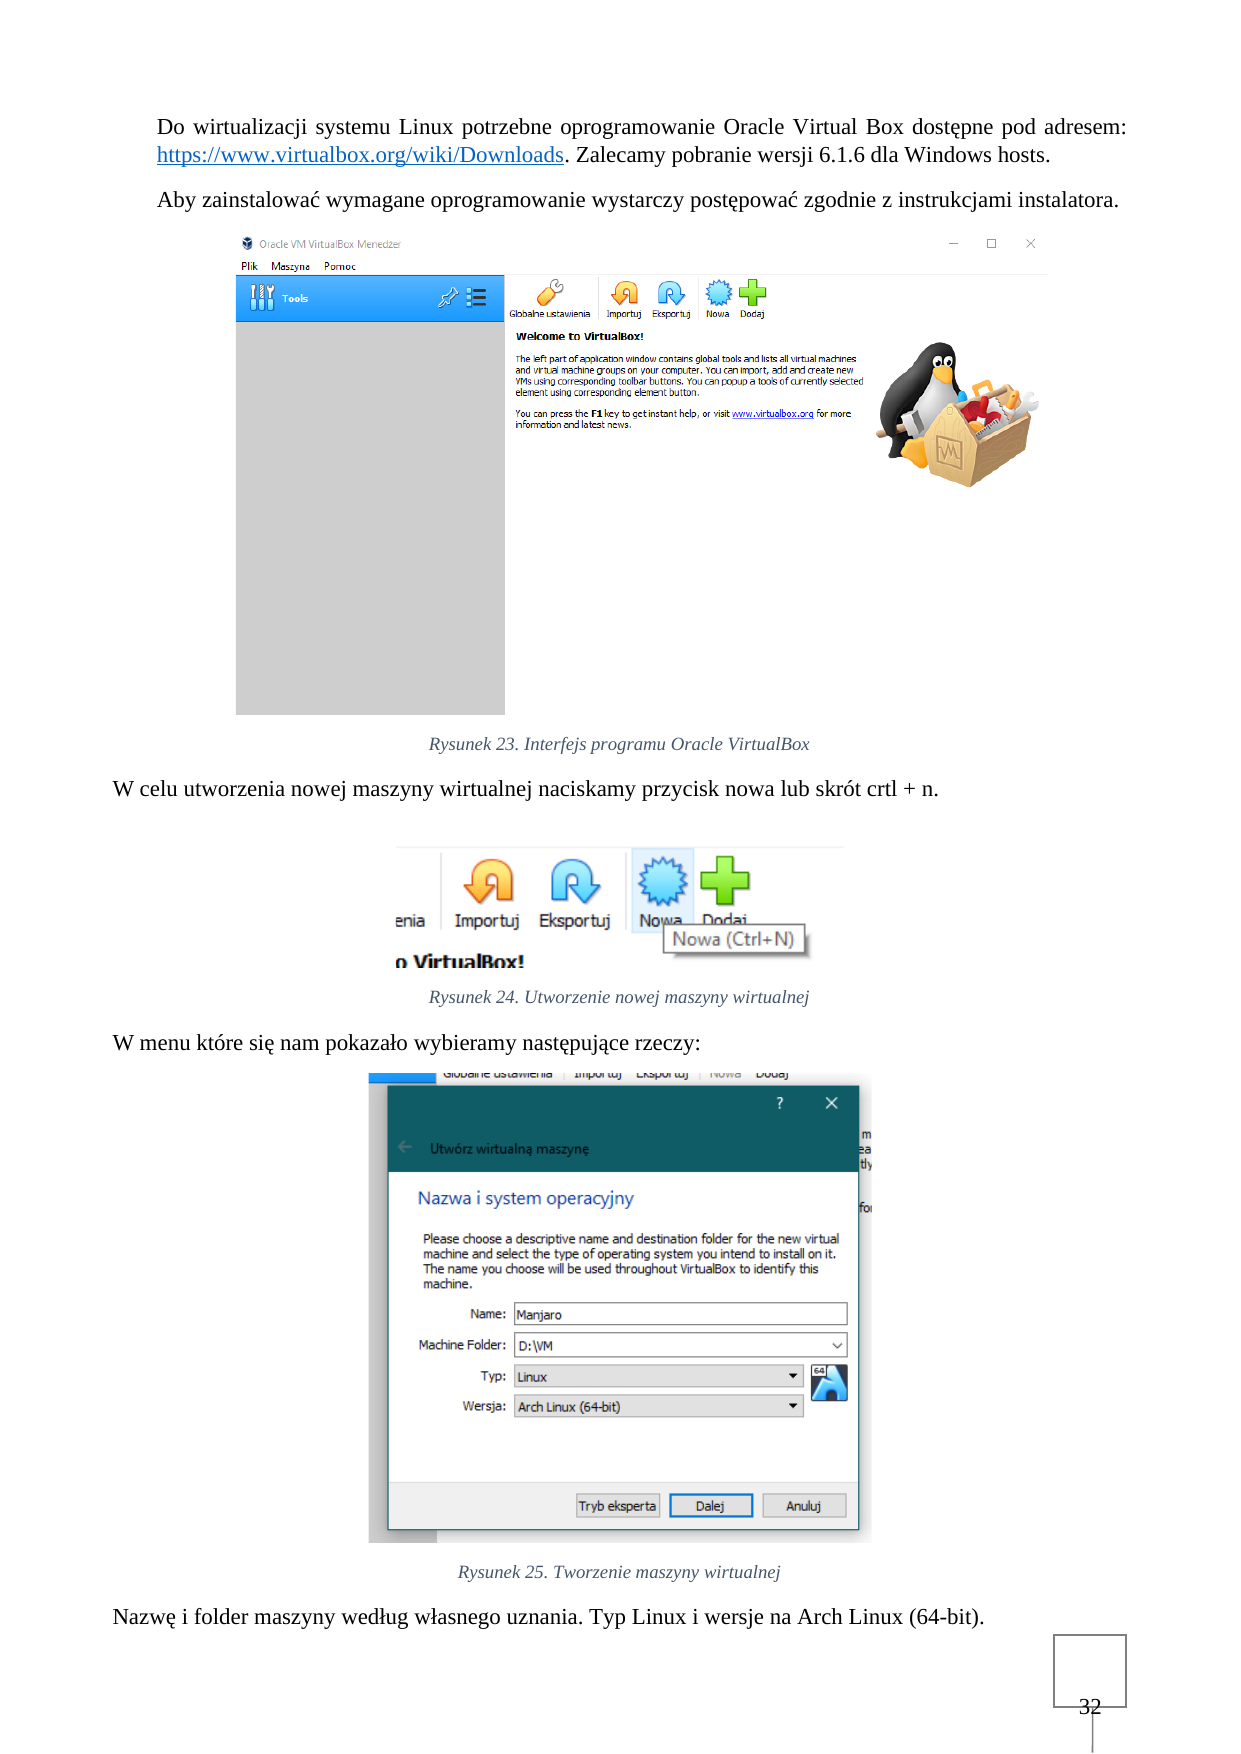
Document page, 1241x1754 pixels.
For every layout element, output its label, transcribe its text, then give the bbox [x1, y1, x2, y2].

picture [395, 820, 845, 968]
text Aby zainstalować wymagane oprogramowanie wystarczy postępować zgodnie z instrukcjami instalatora. [157, 186, 1128, 213]
picture [235, 231, 1049, 715]
text Rysunek . Tworzenie maszyny wirtualnej [112, 1561, 1128, 1583]
text Do wirtualizacji systemu Linux potrzebne oprogramowanie Oracle Virtual Box dostępne pod adresem: https://www.virtualbox.org/wiki/Downloads. Zalecamy pobranie wersji 6.1.6 dla Windows hosts. [157, 113, 1128, 168]
text Rysunek . Utworzenie nowej maszyny wirtualnej [112, 986, 1128, 1008]
text Nazwę i folder maszyny według własnego uznania. Typ Linux i wersje na Arch Linux (64-bit). [112, 1603, 1128, 1630]
text Rysunek . Interfejs programu Oracle VirtualBox [112, 733, 1128, 754]
text W celu utworzenia nowej maszyny wirtualnej naciskamy przycisk nowa lub skrót crtl + n. [112, 775, 1128, 802]
text W menu które się nam pokazało wybieramy następujące rzeczy: [112, 1028, 1128, 1055]
picture [368, 1073, 872, 1543]
